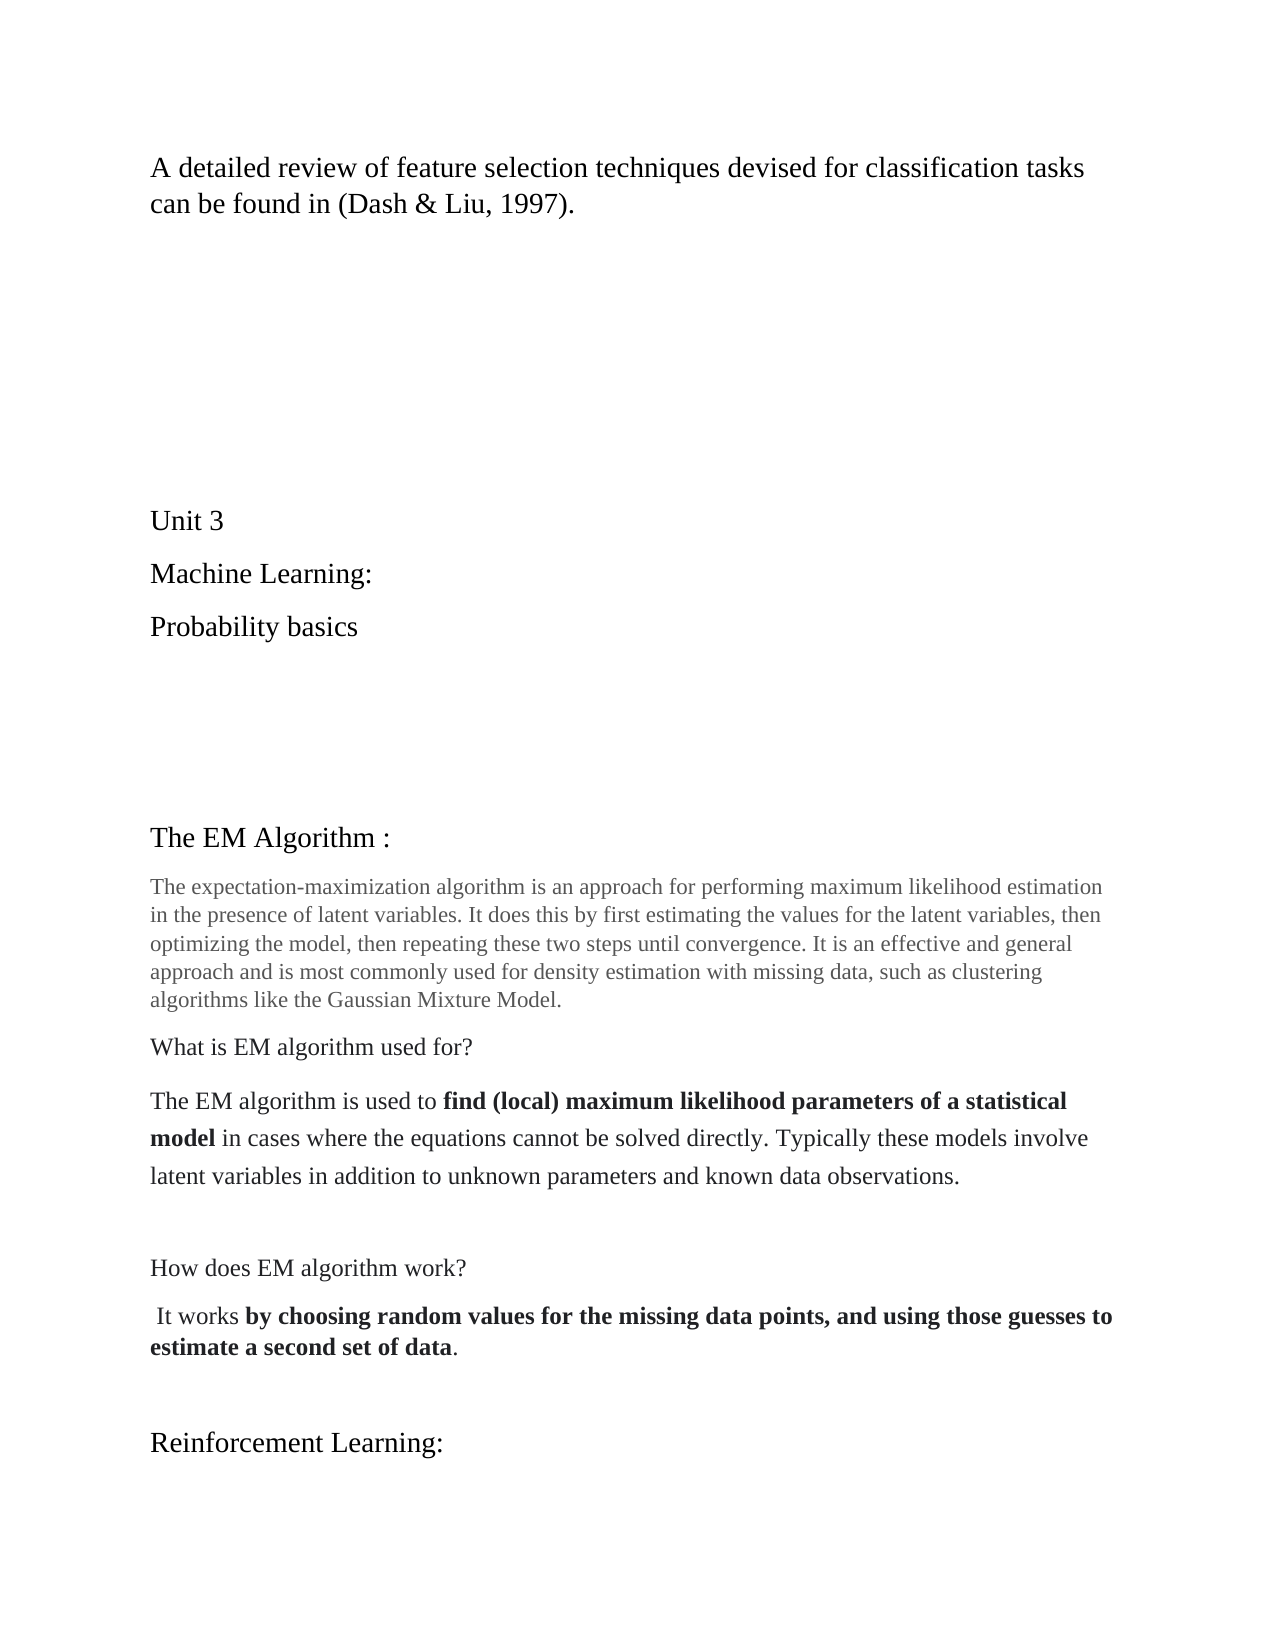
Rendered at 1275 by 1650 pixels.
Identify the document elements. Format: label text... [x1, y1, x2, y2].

text Reinforcement Learning: [150, 1425, 1125, 1459]
text Unit 3 [150, 503, 1125, 537]
text Machine Learning: [150, 556, 1125, 589]
text It works by choosing random values for the missing data points, and using those guesses to estimate a second set of data. [150, 1301, 1125, 1361]
text The EM Algorithm : [150, 820, 1125, 853]
text A detailed review of feature selection techniques devised for classification tasks can be found in (Dash & Liu, 1997). [150, 150, 1125, 220]
text Probability basics [150, 609, 1125, 642]
text The EM algorithm is used to find (local) maximum likelihood parameters of a statistical model in cases where the equations cannot be solved directly. Typically these models involve latent variables in addition to unknown parameters and known data observations. [150, 1079, 1125, 1192]
text How does EM algorithm work? [150, 1253, 1125, 1282]
text What is EM algorithm used for? [150, 1032, 1125, 1060]
text The expectation-maximization algorithm is an approach for performing maximum likelihood estimation in the presence of latent variables. It does this by first estimating the values for the latent variables, then optimizing the model, then repeating these two steps until convergence. It is an effective and general approach and is most commonly used for density estimation with missing data, such as clustering algorithms like the Gaussian Mixture Model. [150, 873, 1125, 1013]
